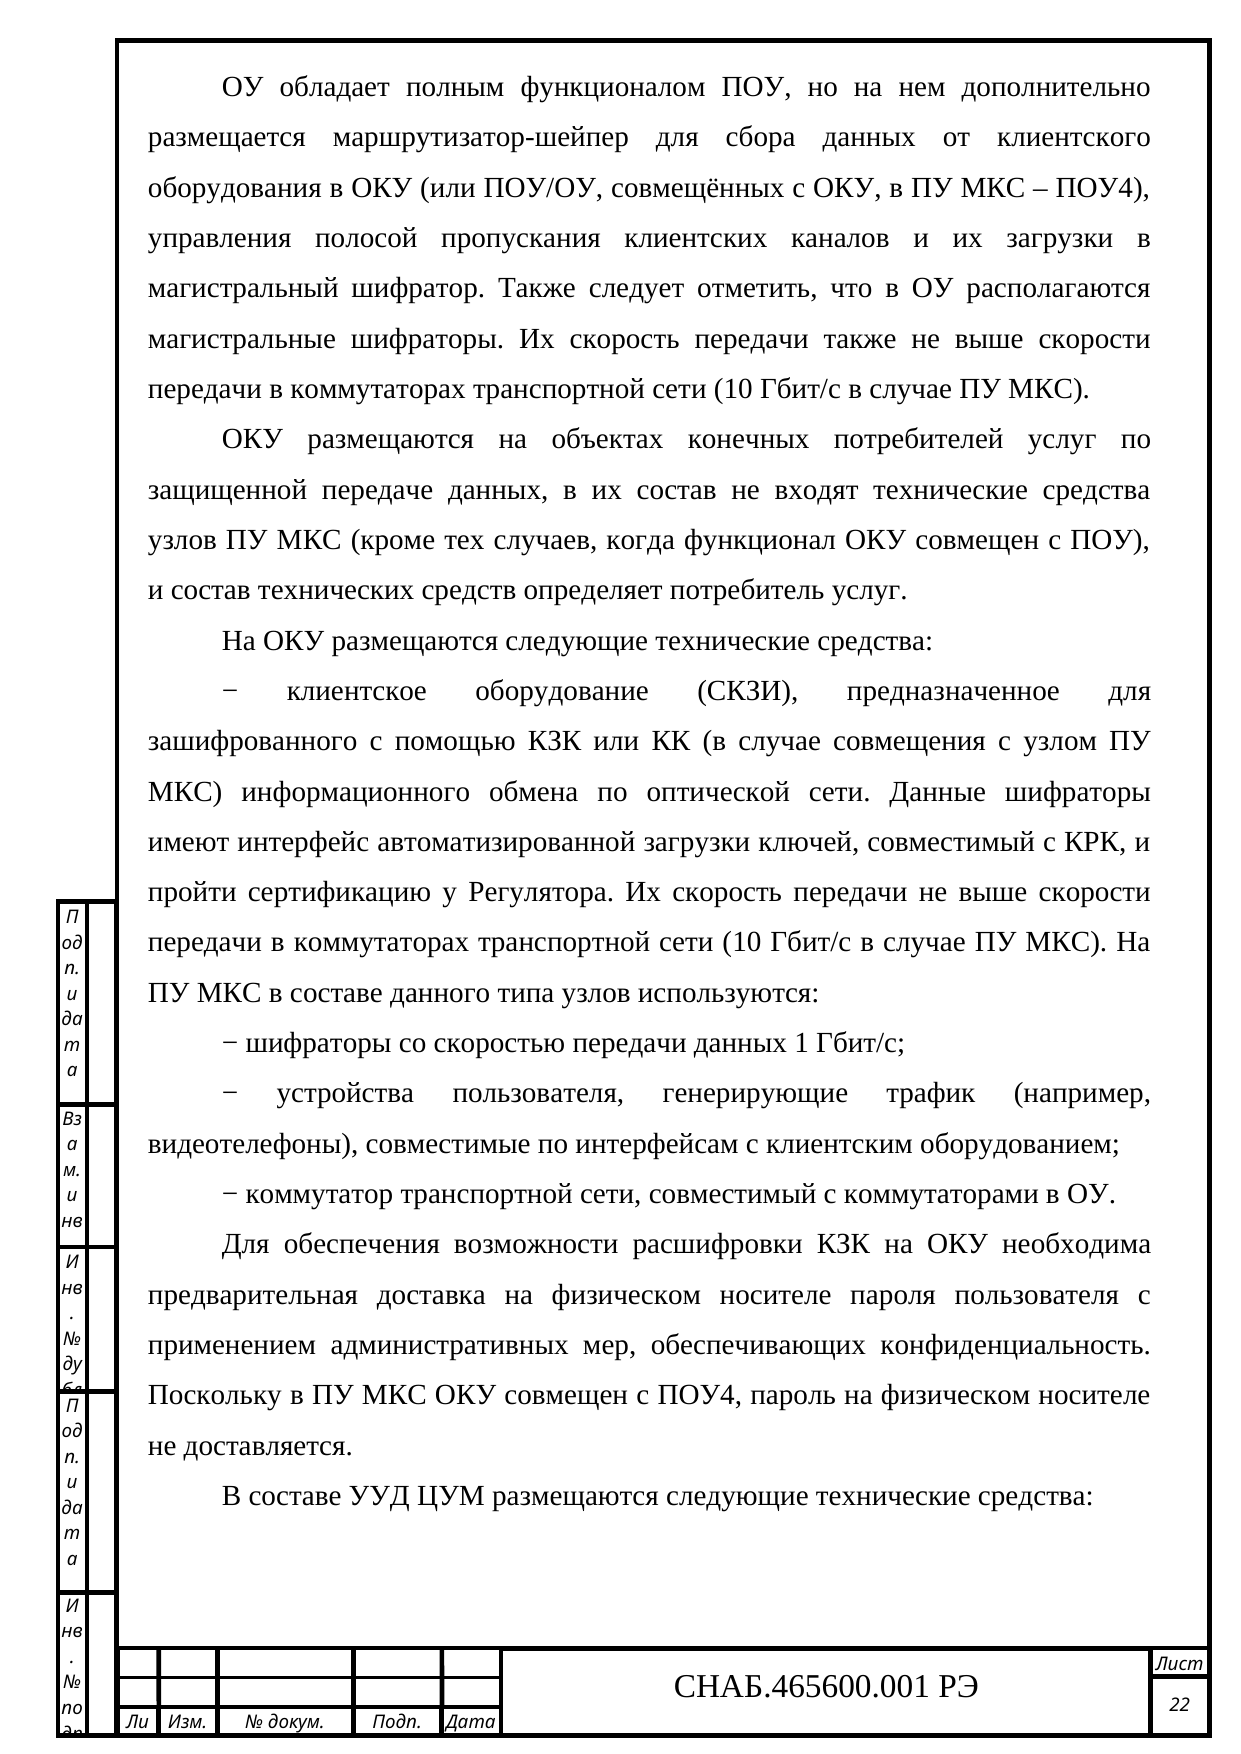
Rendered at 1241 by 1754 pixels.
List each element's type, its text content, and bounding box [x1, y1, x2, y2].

text − устройства пользователя, генерирующие трафик (например, видеотелефоны), совместимые по интерфейсам с клиентским оборудованием; [148, 1076, 1152, 1159]
text − коммутатор транспортной сети, совместимый с коммутаторами в ОУ. [148, 1176, 1152, 1210]
text ОКУ размещаются на объектах конечных потребителей услуг по защищенной передаче данных, в их состав не входят технические средства узлов ПУ МКС (кроме тех случаев, когда функционал ОКУ совмещен с ПОУ), и состав технических средств определяет потребитель услуг. [148, 421, 1152, 606]
text ОУ обладает полным функционалом ПОУ, но на нем дополнительно размещается маршрутизатор-шейпер для сбора данных от клиентского оборудования в ОКУ (или ПОУ/ОУ, совмещённых с ОКУ, в ПУ МКС – ПОУ4), управления полосой пропускания клиентских каналов и их загрузки в магистральный шифратор. Также следует отметить, что в ОУ располагаются магистральные шифраторы. Их скорость передачи также не выше скорости передачи в коммутаторах транспортной сети (10 Гбит/с в случае ПУ МКС). [148, 69, 1152, 405]
text На ОКУ размещаются следующие технические средства: [148, 623, 1152, 656]
text В составе УУД ЦУМ размещаются следующие технические средства: [148, 1478, 1152, 1512]
text − шифраторы со скоростью передачи данных 1 Гбит/с; [148, 1025, 1152, 1059]
text − клиентское оборудование (СКЗИ), предназначенное для зашифрованного с помощью КЗК или КК (в случае совмещения с узлом ПУ МКС) информационного обмена по оптической сети. Данные шифраторы имеют интерфейс автоматизированной загрузки ключей, совместимый с КРК, и пройти сертификацию у Регулятора. Их скорость передачи не выше скорости передачи в коммутаторах транспортной сети (10 Гбит/с в случае ПУ МКС). На ПУ МКС в составе данного типа узлов используются: [148, 673, 1152, 1008]
text Для обеспечения возможности расшифровки КЗК на ОКУ необходима предварительная доставка на физическом носителе пароля пользователя с применением административных мер, обеспечивающих конфиденциальность. Поскольку в ПУ МКС ОКУ совмещен с ПОУ4, пароль на физическом носителе не доставляется. [148, 1226, 1152, 1461]
